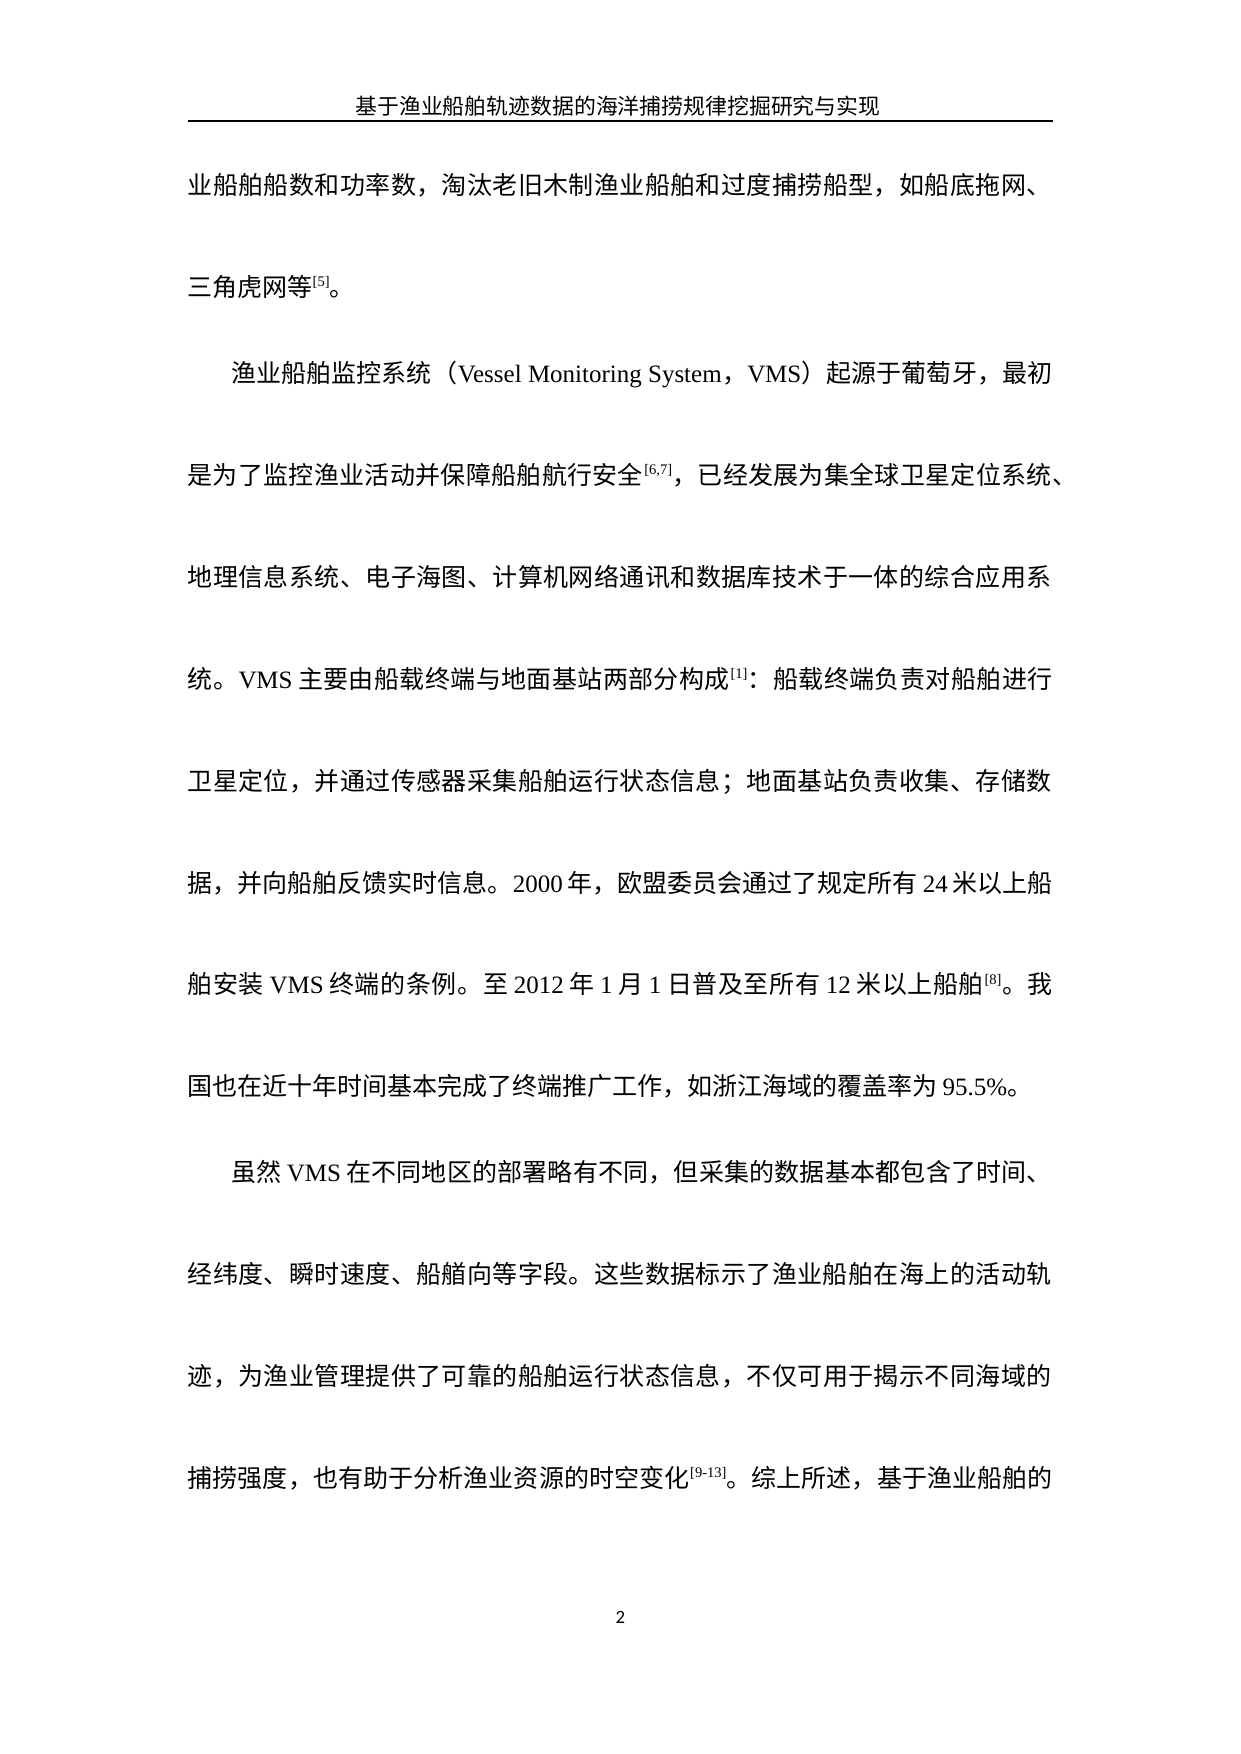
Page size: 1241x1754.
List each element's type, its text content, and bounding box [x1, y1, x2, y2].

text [187, 1137, 1053, 1511]
text 渔业船舶监控系统（Vessel Monitoring System，VMS）起源于葡萄牙，最初是为了监控渔业活动并保障船舶航行安全[,]，已经发展为集全球卫星定位系统、地理信息系统、电子海图、计算机网络通讯和数据库技术于一体的综合应用系统。VMS主要由船载终端与地面基站两部分构成[1]：船载终端负责对船舶进行卫星定位，并通过传感器采集船舶运行状态信息；地面基站负责收集、存储数据，并向船舶反馈实时信息。2000年，欧盟委员会通过了规定所有24米以上船舶安装VMS终端的条例。至2012年1月1日普及至所有12米以上船舶[]。我国也在近十年时间基本完成了终端推广工作，如浙江海域的覆盖率为95.5%。 [187, 338, 1053, 1119]
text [187, 150, 1053, 320]
